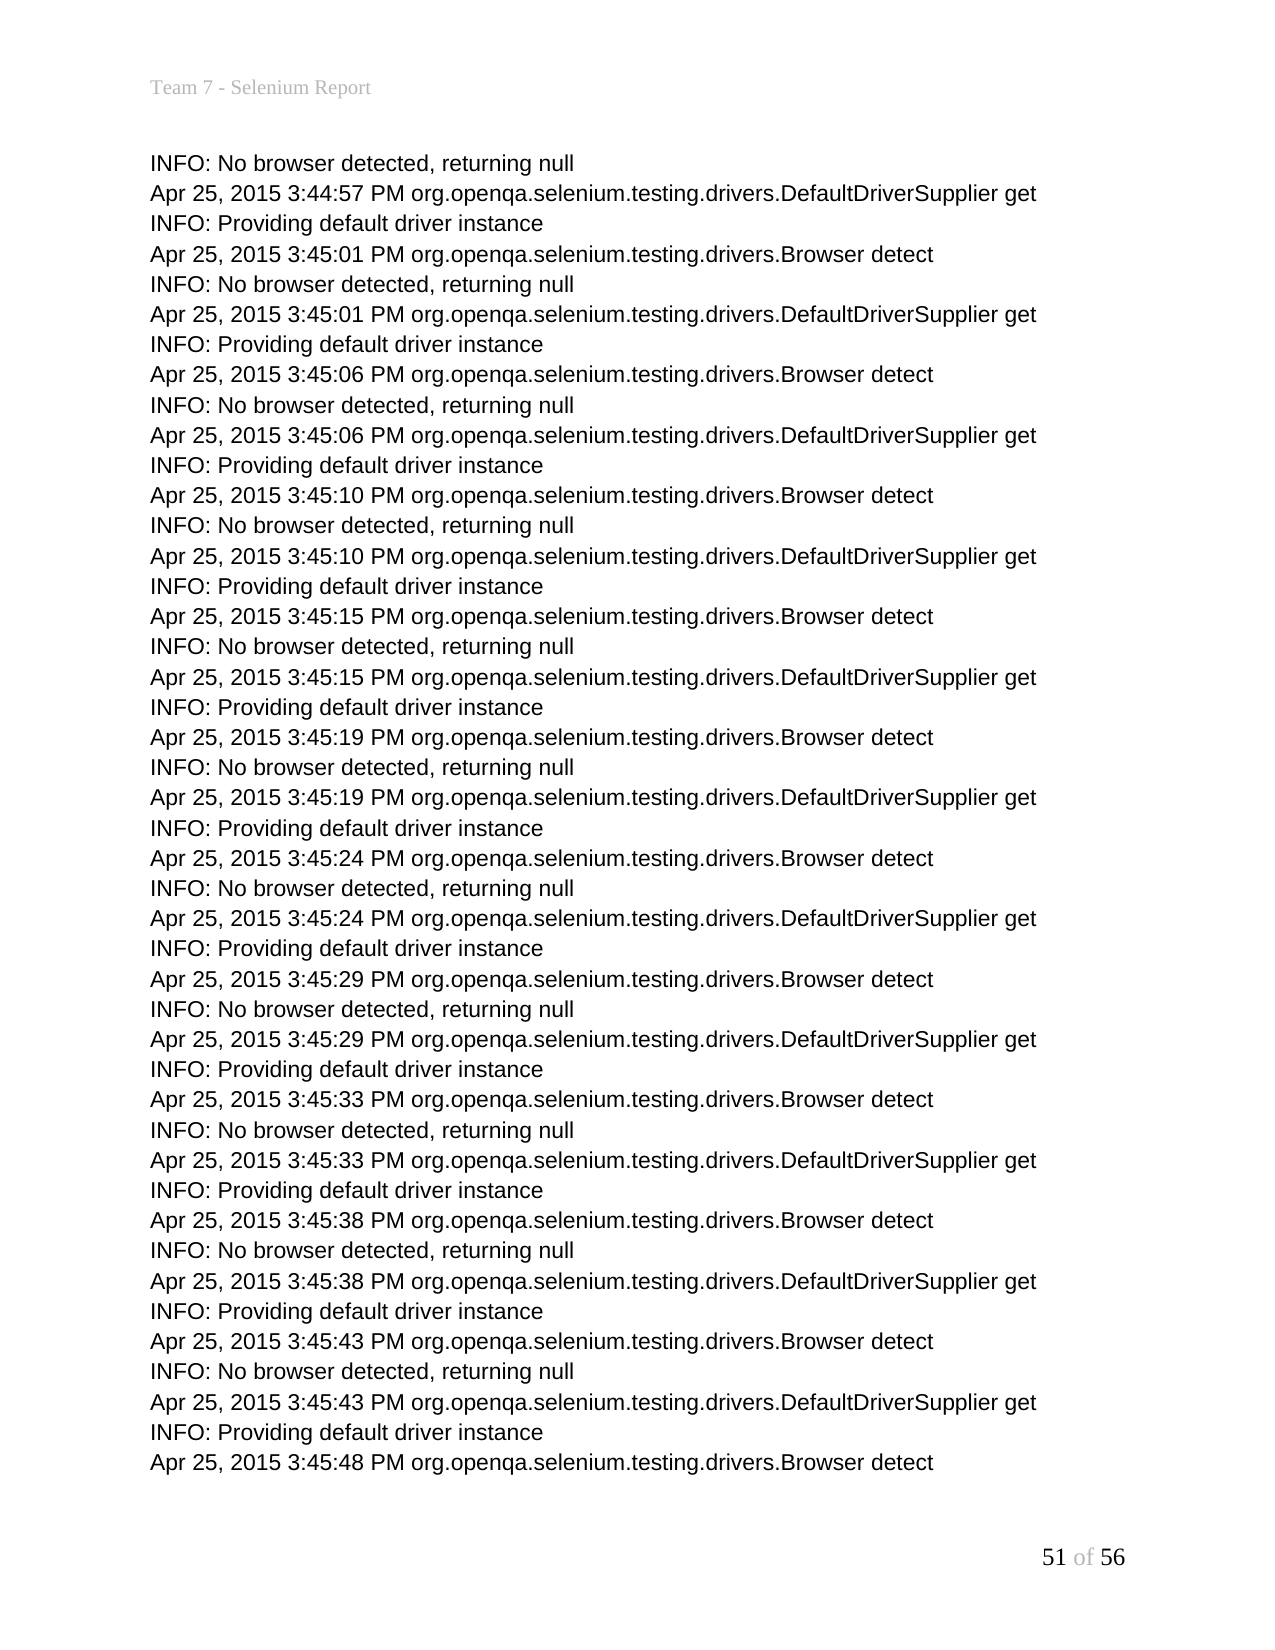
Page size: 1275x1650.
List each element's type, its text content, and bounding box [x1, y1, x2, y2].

text Apr 25, 2015 3:45:15 PM org.openqa.selenium.testing.drivers.Browser detect [150, 603, 1125, 629]
text Apr 25, 2015 3:45:19 PM org.openqa.selenium.testing.drivers.Browser detect [150, 724, 1125, 750]
text Apr 25, 2015 3:45:10 PM org.openqa.selenium.testing.drivers.Browser detect [150, 482, 1125, 509]
text INFO: No browser detected, returning null [150, 512, 1125, 539]
text INFO: No browser detected, returning null [150, 271, 1125, 297]
text Apr 25, 2015 3:45:01 PM org.openqa.selenium.testing.drivers.DefaultDriverSupplier get [150, 301, 1125, 327]
text Apr 25, 2015 3:45:38 PM org.openqa.selenium.testing.drivers.Browser detect [150, 1207, 1125, 1234]
text INFO: Providing default driver instance [150, 331, 1125, 358]
text Apr 25, 2015 3:45:15 PM org.openqa.selenium.testing.drivers.DefaultDriverSupplier get [150, 663, 1125, 690]
text Apr 25, 2015 3:45:33 PM org.openqa.selenium.testing.drivers.Browser detect [150, 1086, 1125, 1113]
text Apr 25, 2015 3:45:48 PM org.openqa.selenium.testing.drivers.Browser detect [150, 1449, 1125, 1475]
text Apr 25, 2015 3:45:43 PM org.openqa.selenium.testing.drivers.Browser detect [150, 1328, 1125, 1354]
text INFO: No browser detected, returning null [150, 1237, 1125, 1264]
text INFO: No browser detected, returning null [150, 996, 1125, 1022]
text INFO: Providing default driver instance [150, 935, 1125, 962]
text Apr 25, 2015 3:44:57 PM org.openqa.selenium.testing.drivers.DefaultDriverSupplier get [150, 180, 1125, 207]
text Apr 25, 2015 3:45:19 PM org.openqa.selenium.testing.drivers.DefaultDriverSupplier get [150, 784, 1125, 811]
text INFO: No browser detected, returning null [150, 150, 1125, 176]
text INFO: Providing default driver instance [150, 1419, 1125, 1445]
text INFO: Providing default driver instance [150, 694, 1125, 720]
text Apr 25, 2015 3:45:01 PM org.openqa.selenium.testing.drivers.Browser detect [150, 241, 1125, 267]
text INFO: Providing default driver instance [150, 210, 1125, 237]
text Apr 25, 2015 3:45:24 PM org.openqa.selenium.testing.drivers.DefaultDriverSupplier get [150, 905, 1125, 932]
text INFO: No browser detected, returning null [150, 754, 1125, 781]
text Apr 25, 2015 3:45:29 PM org.openqa.selenium.testing.drivers.Browser detect [150, 966, 1125, 992]
text INFO: No browser detected, returning null [150, 875, 1125, 901]
text Apr 25, 2015 3:45:43 PM org.openqa.selenium.testing.drivers.DefaultDriverSupplier get [150, 1388, 1125, 1415]
text INFO: Providing default driver instance [150, 1177, 1125, 1203]
text Apr 25, 2015 3:45:06 PM org.openqa.selenium.testing.drivers.DefaultDriverSupplier get [150, 422, 1125, 448]
text INFO: No browser detected, returning null [150, 1358, 1125, 1385]
text INFO: No browser detected, returning null [150, 1117, 1125, 1143]
text INFO: Providing default driver instance [150, 573, 1125, 599]
text Apr 25, 2015 3:45:10 PM org.openqa.selenium.testing.drivers.DefaultDriverSupplier get [150, 543, 1125, 569]
text INFO: No browser detected, returning null [150, 633, 1125, 660]
text INFO: Providing default driver instance [150, 452, 1125, 478]
text INFO: Providing default driver instance [150, 1298, 1125, 1324]
text Apr 25, 2015 3:45:29 PM org.openqa.selenium.testing.drivers.DefaultDriverSupplier get [150, 1026, 1125, 1052]
text Apr 25, 2015 3:45:33 PM org.openqa.selenium.testing.drivers.DefaultDriverSupplier get [150, 1147, 1125, 1173]
text INFO: Providing default driver instance [150, 814, 1125, 841]
text INFO: No browser detected, returning null [150, 392, 1125, 418]
text Apr 25, 2015 3:45:38 PM org.openqa.selenium.testing.drivers.DefaultDriverSupplier get [150, 1268, 1125, 1294]
text Apr 25, 2015 3:45:06 PM org.openqa.selenium.testing.drivers.Browser detect [150, 361, 1125, 388]
text Apr 25, 2015 3:45:24 PM org.openqa.selenium.testing.drivers.Browser detect [150, 845, 1125, 871]
text INFO: Providing default driver instance [150, 1056, 1125, 1083]
